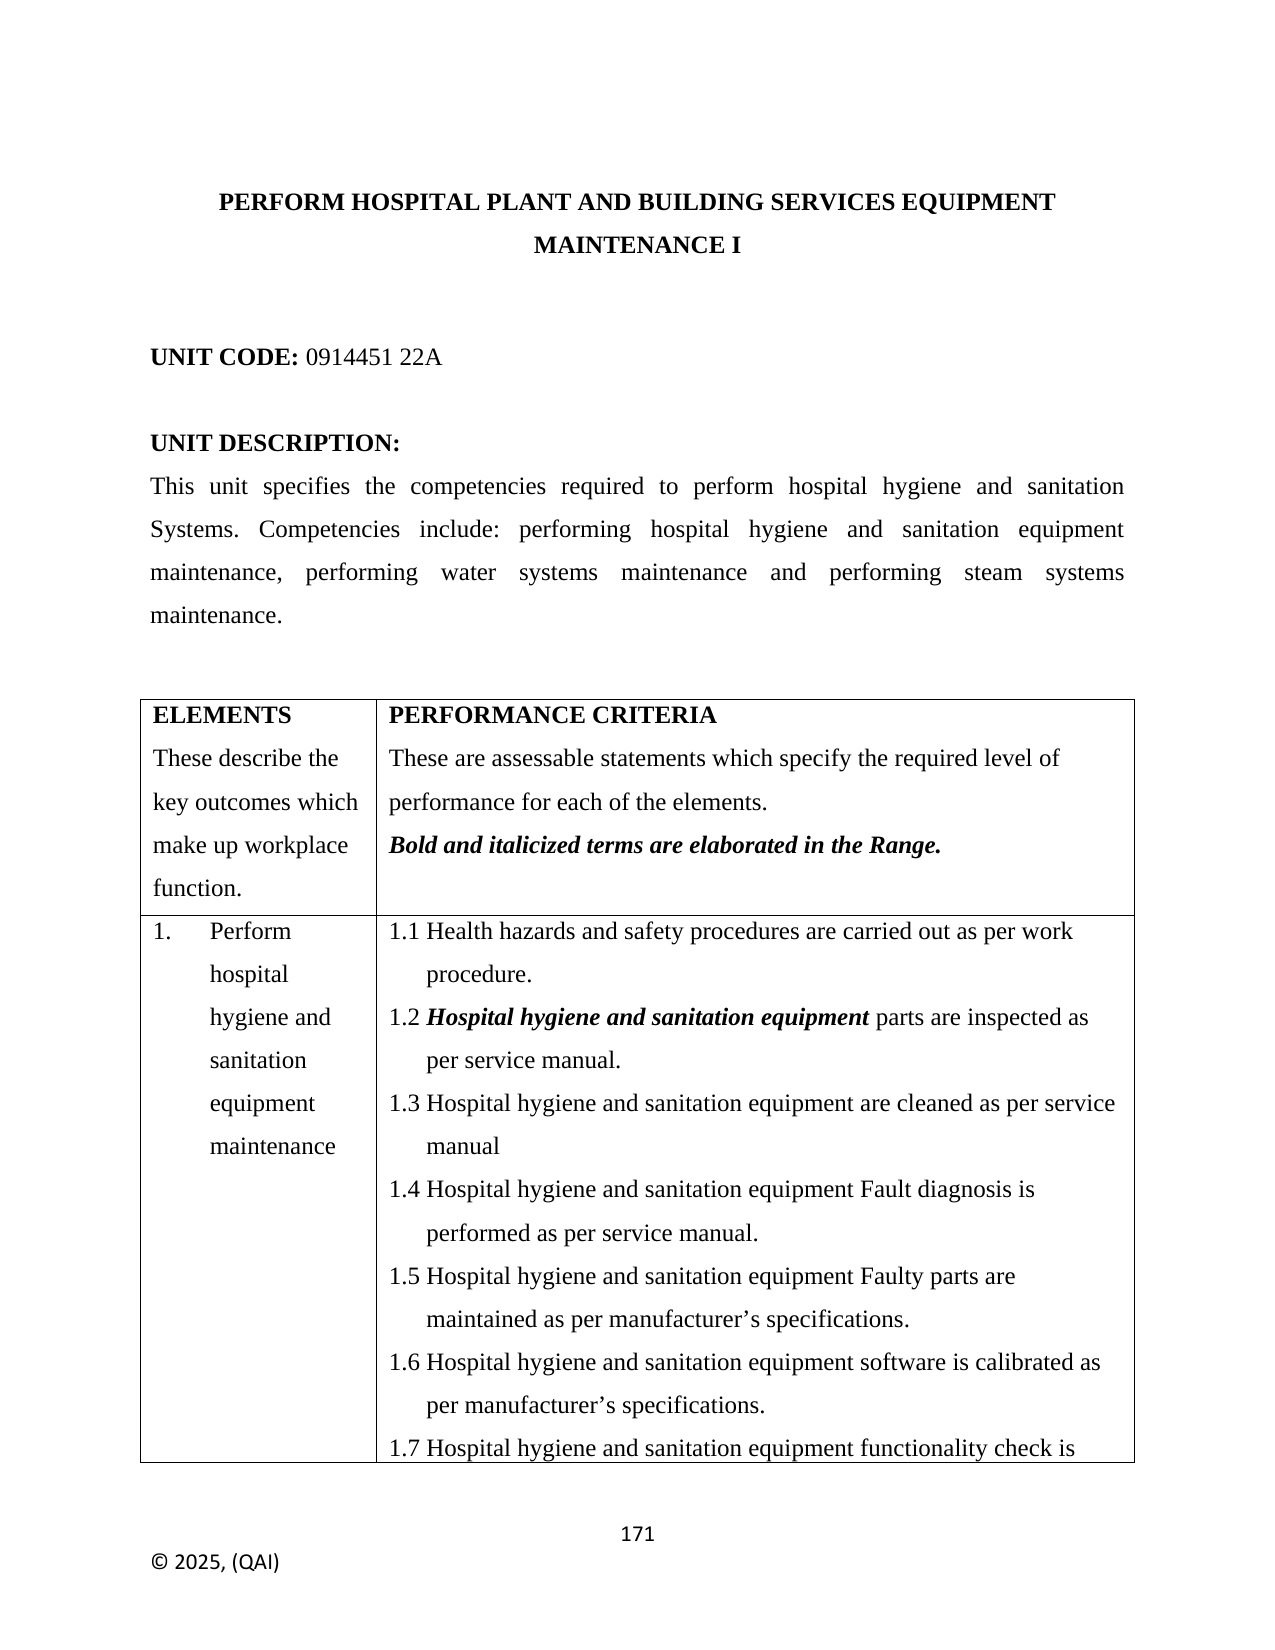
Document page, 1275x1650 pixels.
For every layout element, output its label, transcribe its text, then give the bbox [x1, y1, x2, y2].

table_header ELEMENTS These describe the key outcomes which make up workplace function. [141, 700, 376, 915]
subtitle PERFORM HOSPITAL PLANT AND BUILDING SERVICES EQUIPMENT MAINTENANCE I [150, 187, 1125, 259]
text UNIT DESCRIPTION: [150, 428, 1125, 457]
table_header PERFORMANCE CRITERIA These are assessable statements which specify the required level of performance for each of the elements. Bold and italicized terms are elaborated in the Range. [377, 700, 1134, 915]
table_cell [141, 916, 376, 1462]
text UNIT CODE: 0914451 22A [150, 342, 1125, 371]
text This unit specifies the competencies required to perform hospital hygiene and sanitation Systems. Competencies include: performing hospital hygiene and sanitation equipment maintenance, performing water systems maintenance and performing steam systems maintenance. [150, 471, 1125, 629]
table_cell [377, 916, 1134, 1462]
